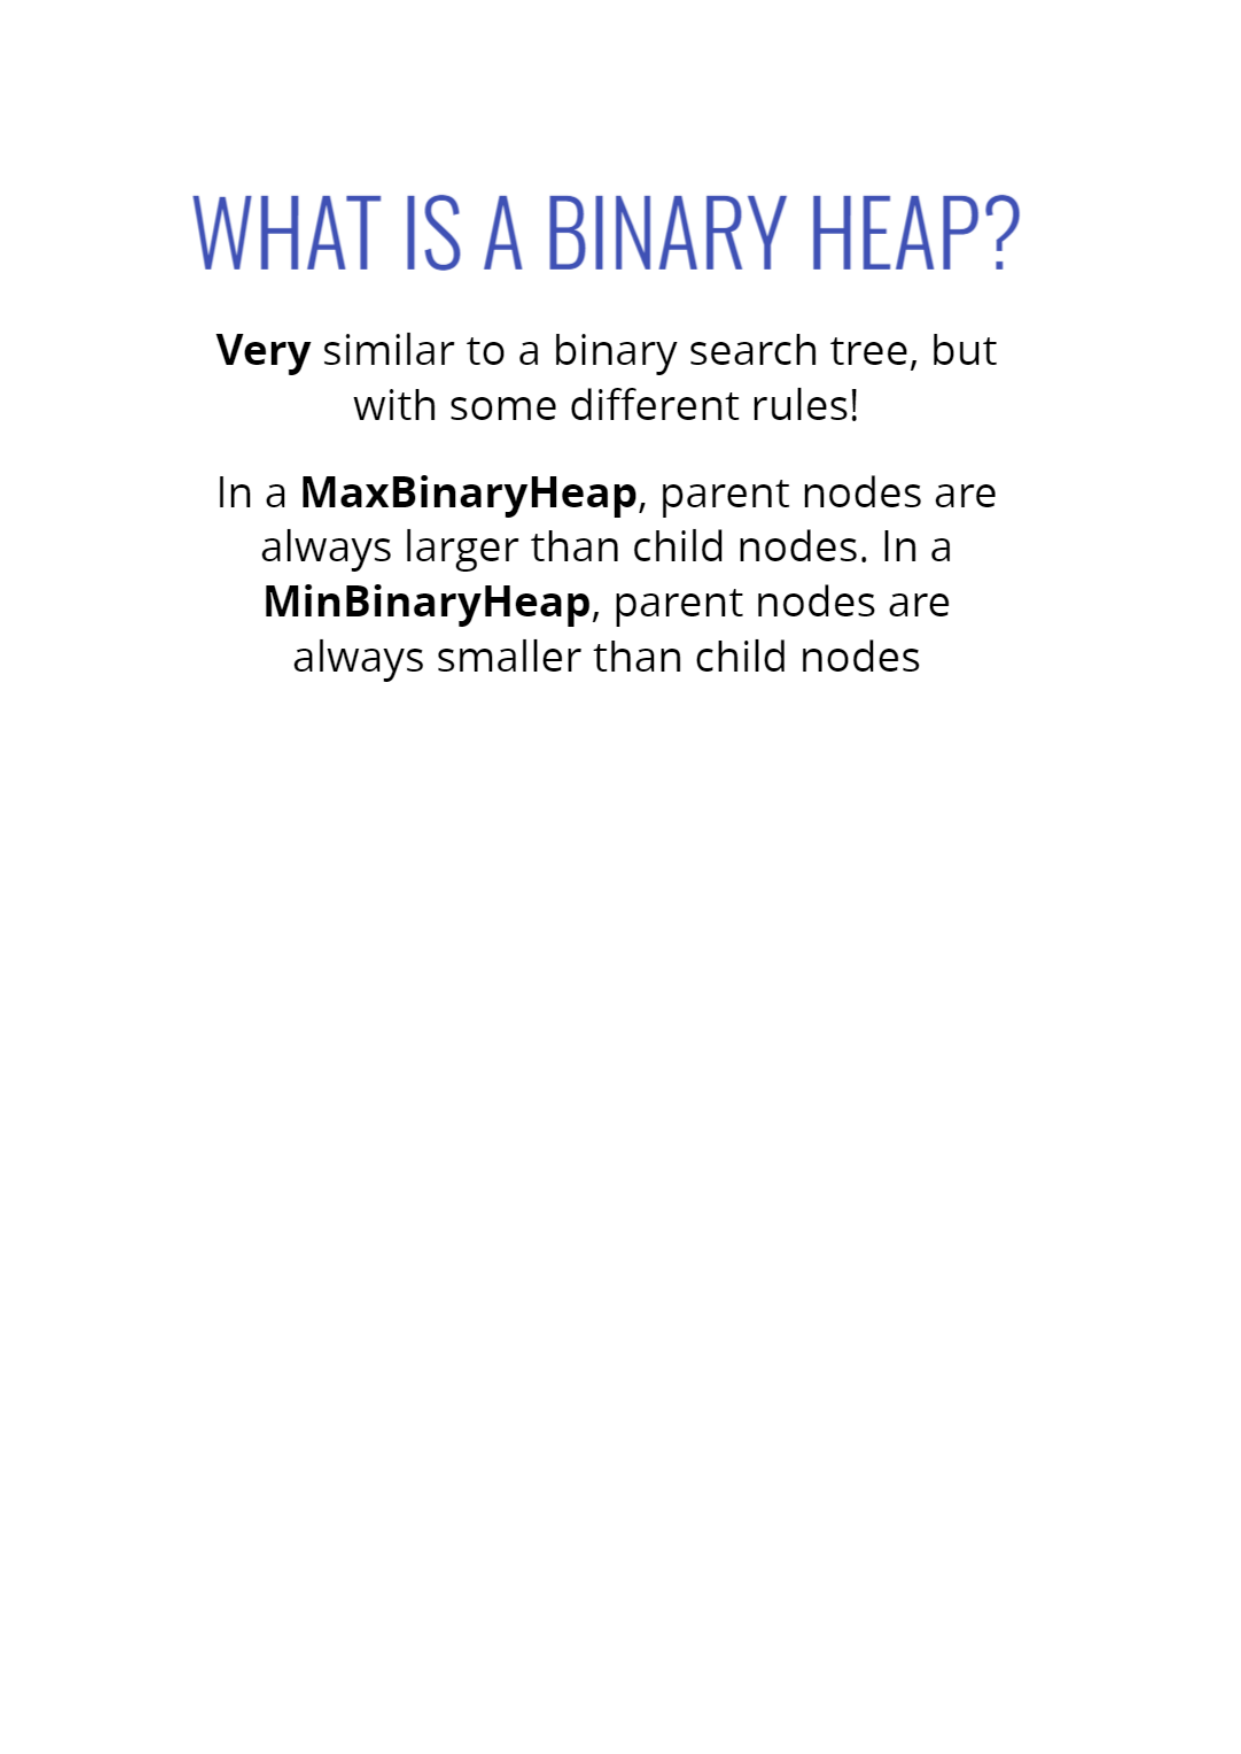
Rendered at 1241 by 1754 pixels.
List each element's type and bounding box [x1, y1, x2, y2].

picture [150, 150, 1091, 713]
